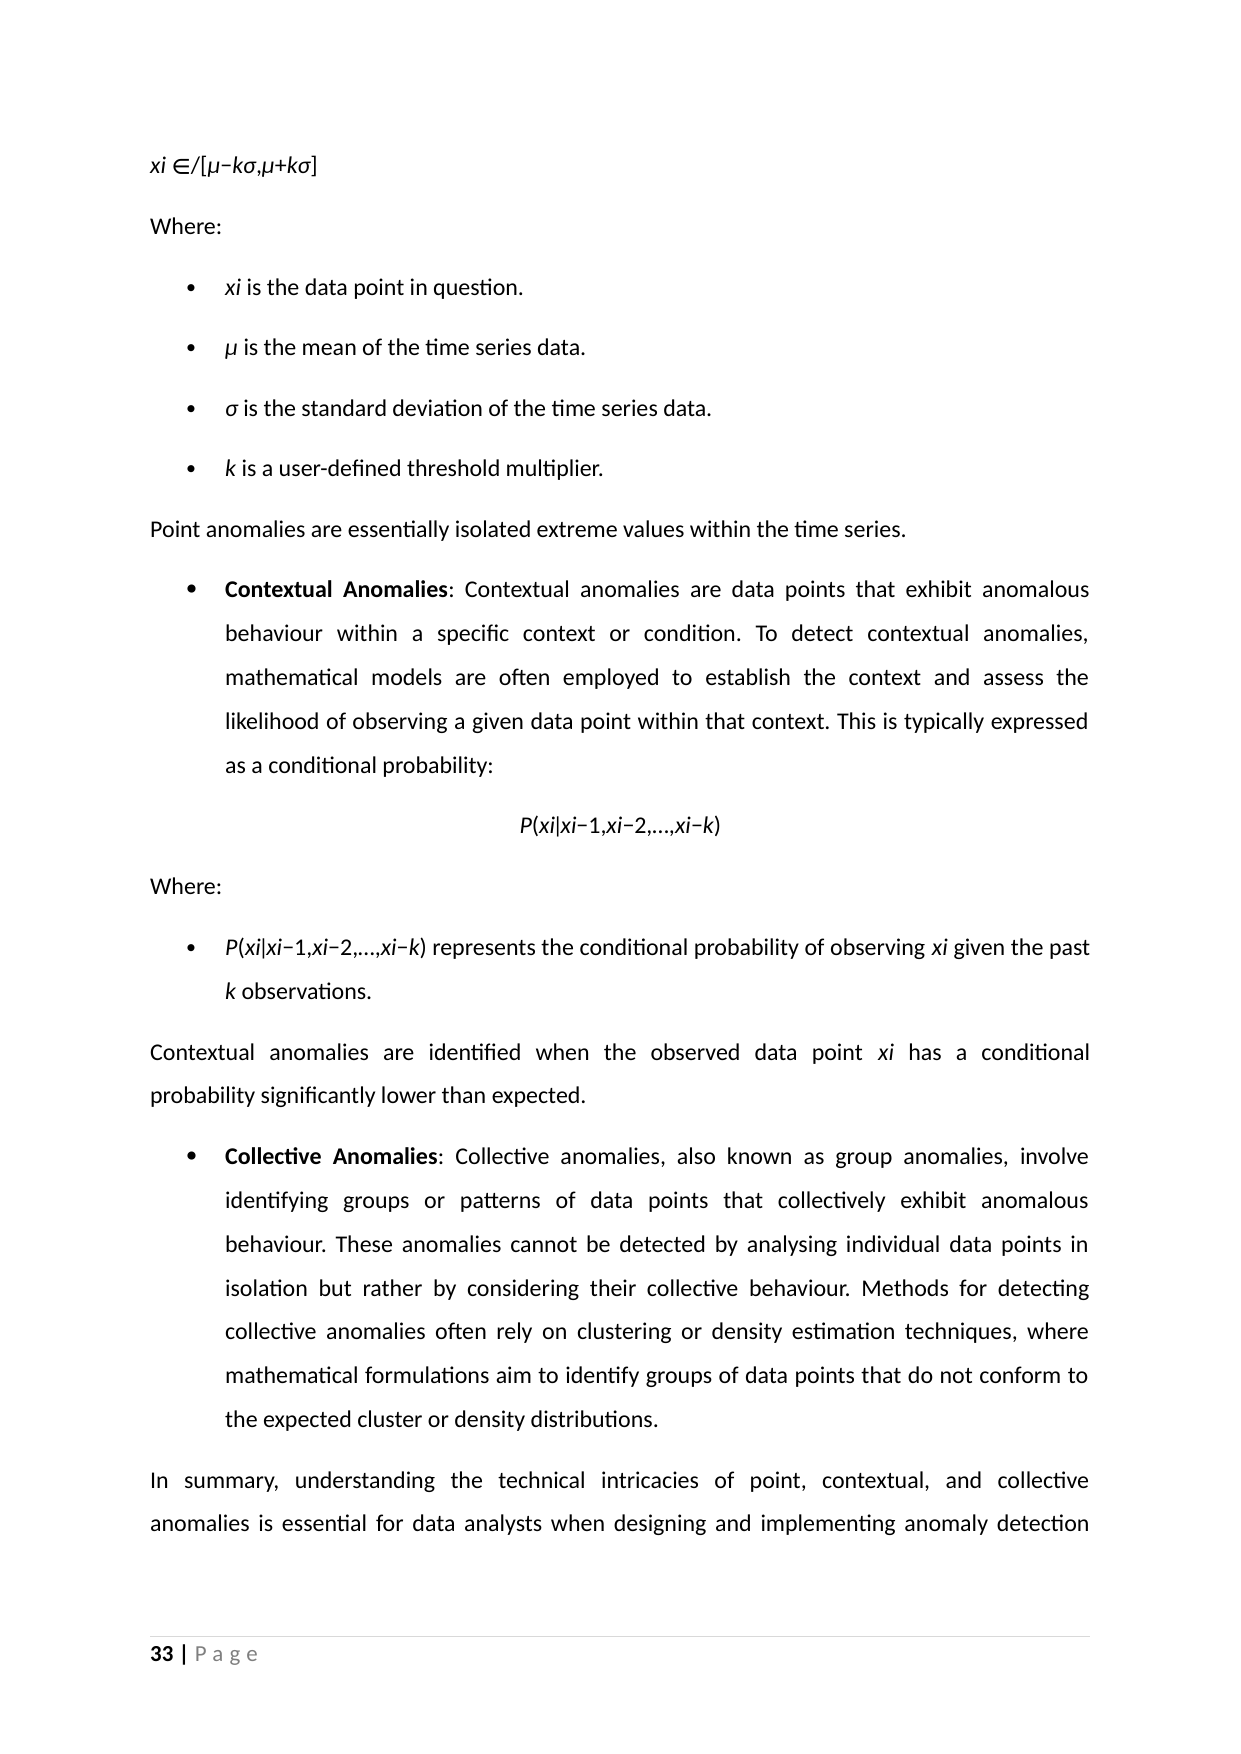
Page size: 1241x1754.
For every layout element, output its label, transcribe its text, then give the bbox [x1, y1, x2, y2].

list P(xi​∣xi−1​,xi−2​,…,xi−k​) represents the conditional probability of observing xi​ given the past k observations. [187, 932, 1090, 1005]
text Point anomalies are essentially isolated extreme values within the time series. [150, 514, 1090, 543]
list k is a user-defined threshold multiplier. [187, 453, 1090, 482]
list σ is the standard deviation of the time series data. [187, 393, 1090, 422]
text Contextual anomalies are identified when the observed data point xi​ has a conditional probability significantly lower than expected. [150, 1037, 1090, 1110]
text xi​ ∈/[μ−kσ,μ+kσ] [150, 150, 1090, 180]
list Collective Anomalies: Collective anomalies, also known as group anomalies, involve identifying groups or patterns of data points that collectively exhibit anomalous behaviour. These anomalies cannot be detected by analysing individual data points in isolation but rather by considering their collective behaviour. Methods for detecting collective anomalies often rely on clustering or density estimation techniques, where mathematical formulations aim to identify groups of data points that do not conform to the expected cluster or density distributions. [187, 1141, 1090, 1433]
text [150, 1465, 1090, 1538]
list Contextual Anomalies: Contextual anomalies are data points that exhibit anomalous behaviour within a specific context or condition. To detect contextual anomalies, mathematical models are often employed to establish the context and assess the likelihood of observing a given data point within that context. This is typically expressed as a conditional probability: [187, 574, 1090, 779]
text Where: [150, 211, 1090, 240]
text Where: [150, 871, 1090, 901]
list xi​ is the data point in question. [187, 272, 1090, 301]
text P(xi​∣xi−1​,xi−2​,…,xi−k​) [150, 810, 1090, 840]
list μ is the mean of the time series data. [187, 332, 1090, 361]
